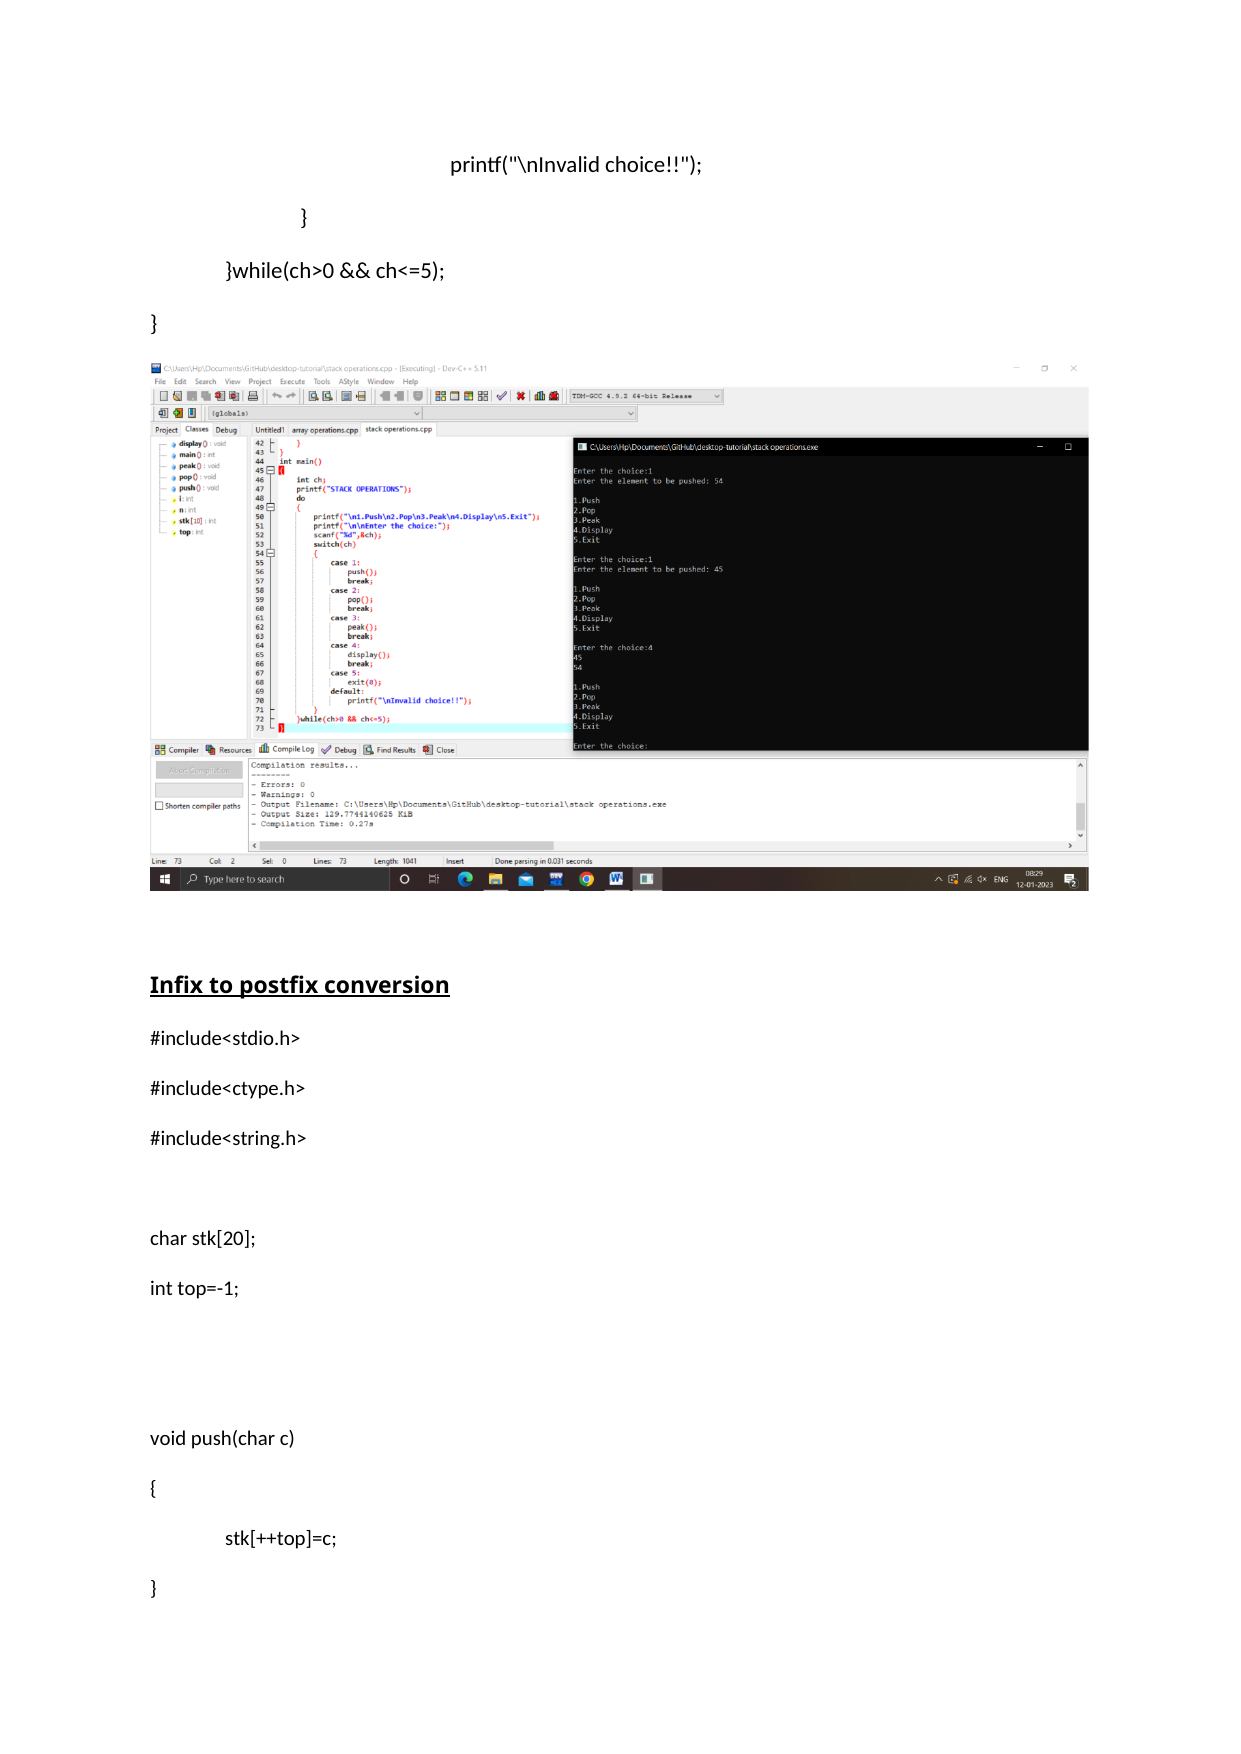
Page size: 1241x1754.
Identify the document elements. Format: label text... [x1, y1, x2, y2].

text char stk[20]; [150, 1225, 1090, 1251]
text printf("\nInvalid choice!!"); [150, 150, 1090, 178]
text #include<ctype.h> [150, 1075, 1090, 1101]
text int top=-1; [150, 1275, 1090, 1301]
text void push(char c) [150, 1425, 1090, 1451]
text } [150, 203, 1090, 231]
text { [150, 1475, 1090, 1501]
text stk[++top]=c; [150, 1525, 1090, 1551]
text } [150, 309, 1090, 337]
text } [150, 1575, 1090, 1601]
picture [150, 362, 1089, 891]
text #include<string.h> [150, 1125, 1090, 1151]
text }while(ch>0 && ch<=5); [150, 256, 1090, 284]
text #include<stdio.h> [150, 1025, 1090, 1051]
text Infix to postfix conversion [150, 968, 1090, 1000]
